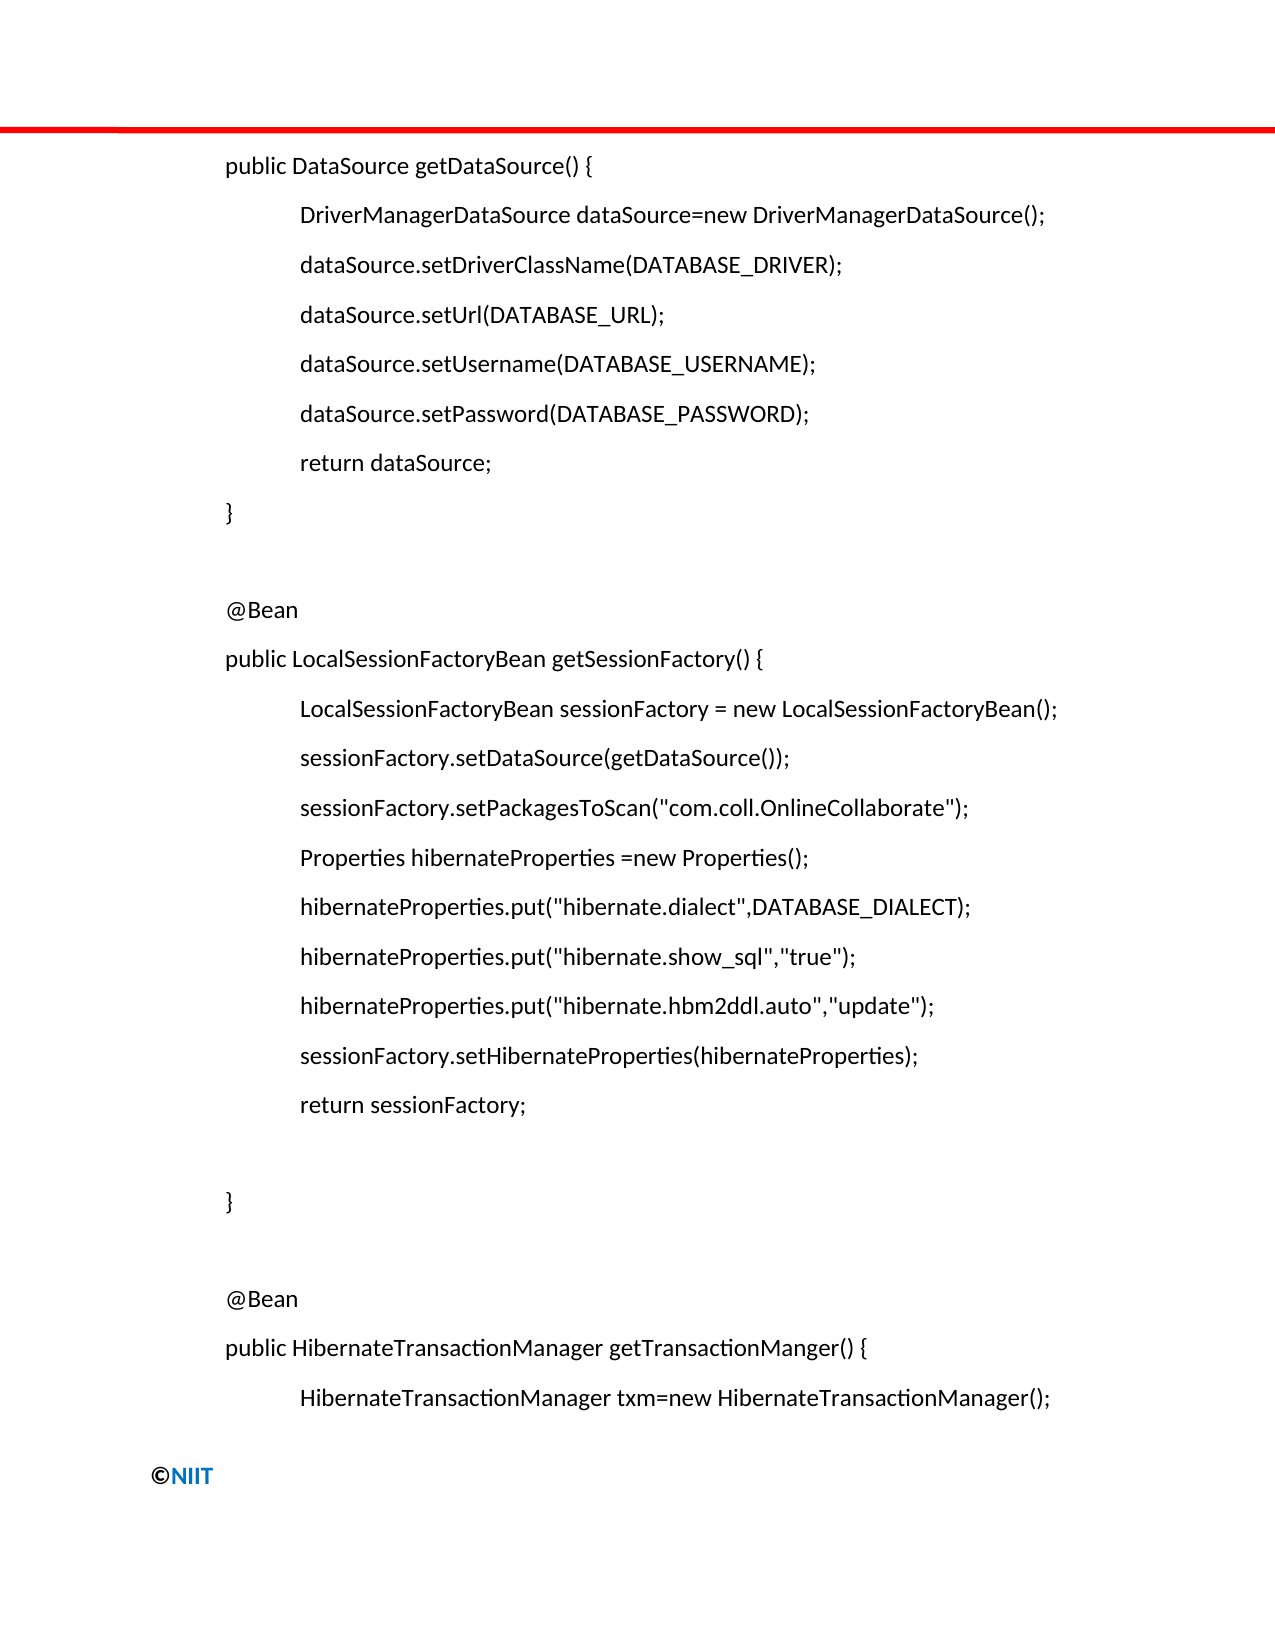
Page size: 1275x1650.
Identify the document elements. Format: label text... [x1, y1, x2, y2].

text DriverManagerDataSource dataSource=new DriverManagerDataSource(); [150, 199, 1125, 230]
text } [150, 1186, 1125, 1217]
text return dataSource; [150, 447, 1125, 478]
text hibernateProperties.put("hibernate.show_sql","true"); [150, 941, 1125, 971]
text sessionFactory.setDataSource(getDataSource()); [150, 742, 1125, 773]
text hibernateProperties.put("hibernate.dialect",DATABASE_DIALECT); [150, 891, 1125, 922]
text dataSource.setUrl(DATABASE_URL); [150, 299, 1125, 329]
text dataSource.setPassword(DATABASE_PASSWORD); [150, 398, 1125, 428]
text @Bean [150, 1283, 1125, 1313]
text Properties hibernateProperties =new Properties(); [150, 842, 1125, 872]
text dataSource.setDriverClassName(DATABASE_DRIVER); [150, 249, 1125, 280]
text sessionFactory.setHibernateProperties(hibernateProperties); [150, 1040, 1125, 1071]
text LocalSessionFactoryBean sessionFactory = new LocalSessionFactoryBean(); [150, 693, 1125, 723]
text @Bean [150, 594, 1125, 624]
text sessionFactory.setPackagesToScan("com.coll.OnlineCollaborate"); [150, 792, 1125, 823]
text return sessionFactory; [150, 1089, 1125, 1120]
text public LocalSessionFactoryBean getSessionFactory() { [150, 643, 1125, 674]
text public DataSource getDataSource() { [150, 150, 1125, 181]
text hibernateProperties.put("hibernate.hbm2ddl.auto","update"); [150, 990, 1125, 1021]
text } [150, 497, 1125, 528]
text HibernateTransactionManager txm=new HibernateTransactionManager(); [150, 1382, 1125, 1413]
text dataSource.setUsername(DATABASE_USERNAME); [150, 348, 1125, 379]
text public HibernateTransactionManager getTransactionManger() { [150, 1332, 1125, 1363]
